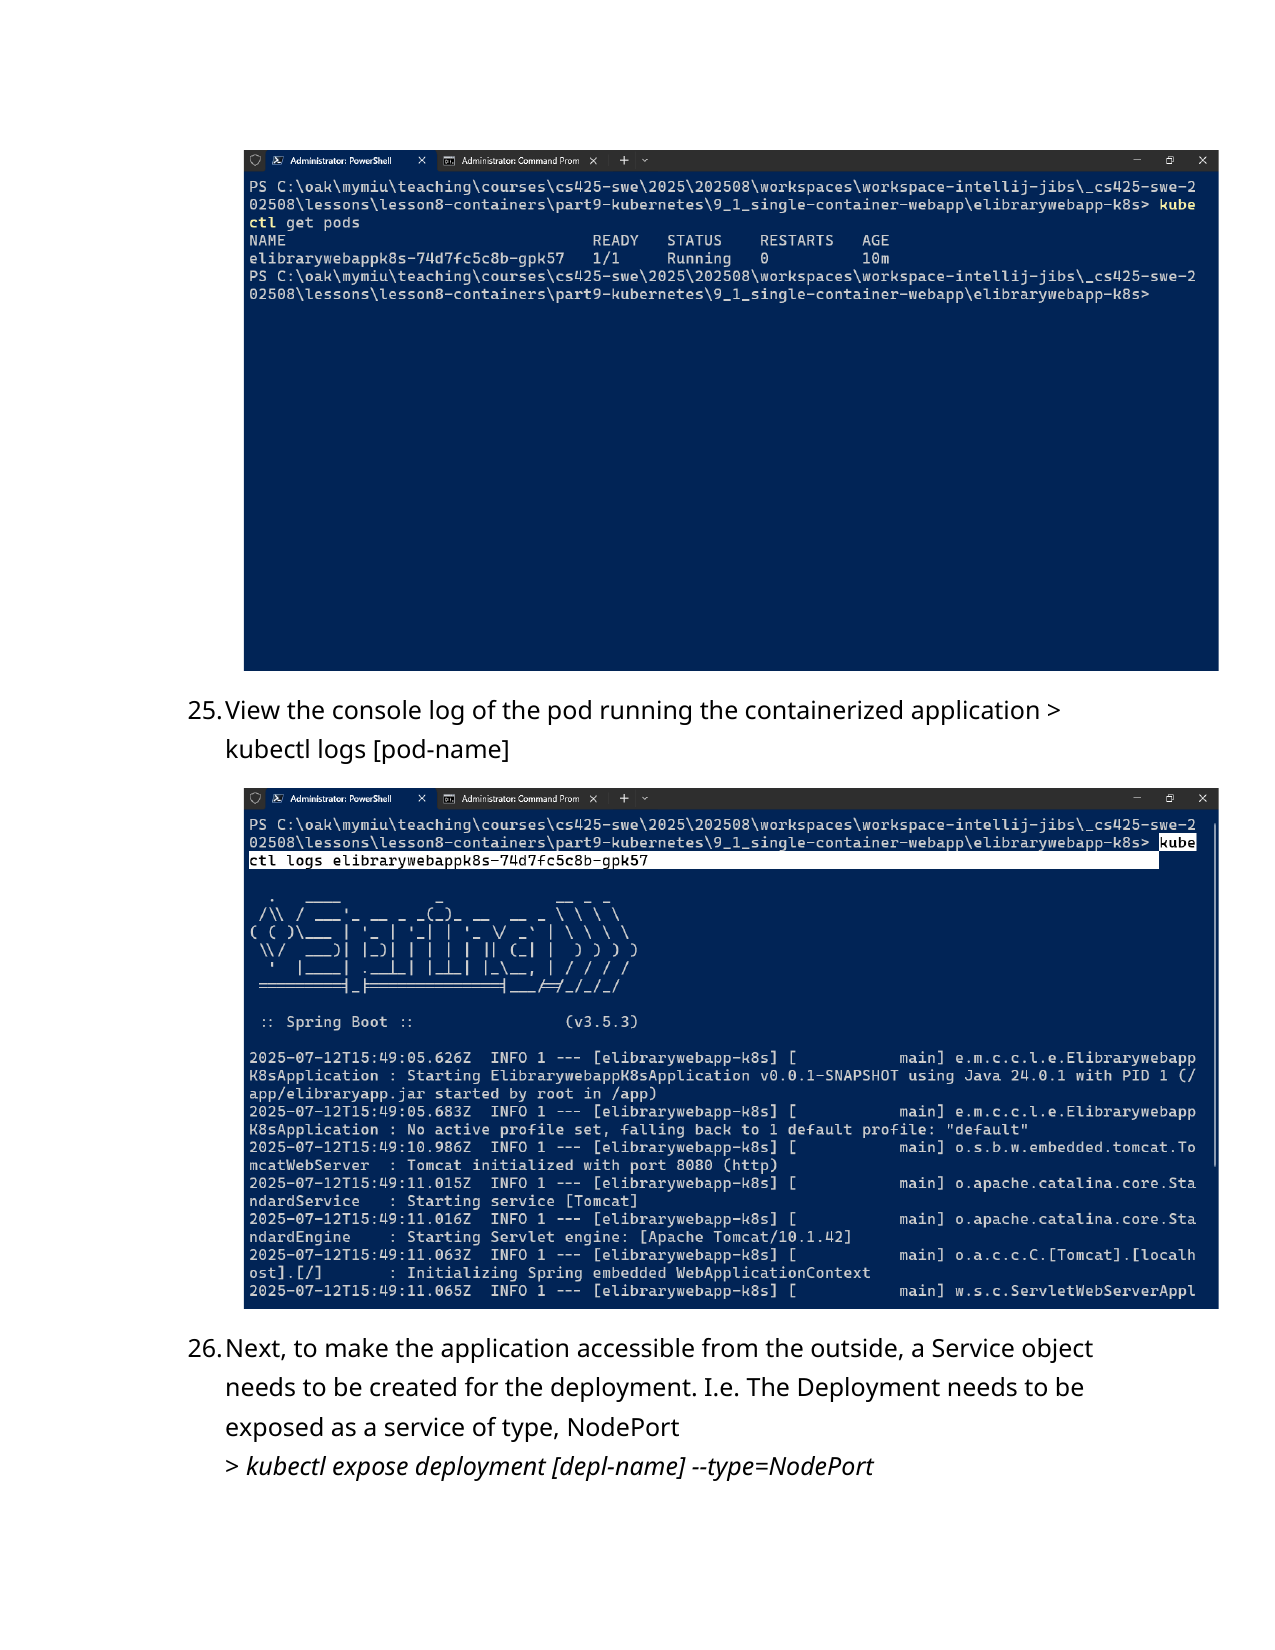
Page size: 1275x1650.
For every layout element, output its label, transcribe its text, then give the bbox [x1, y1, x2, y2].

list Next, to make the application accessible from the outside, a Service object needs to be created for the deployment. I.e. The Deployment needs to be exposed as a service of type, NodePort [187, 1330, 1125, 1443]
list > kubectl expose deployment [depl-name] --type=NodePort [225, 1449, 1125, 1483]
list View the console log of the pod running the containerized application > kubectl logs [pod-name] [187, 692, 1125, 766]
